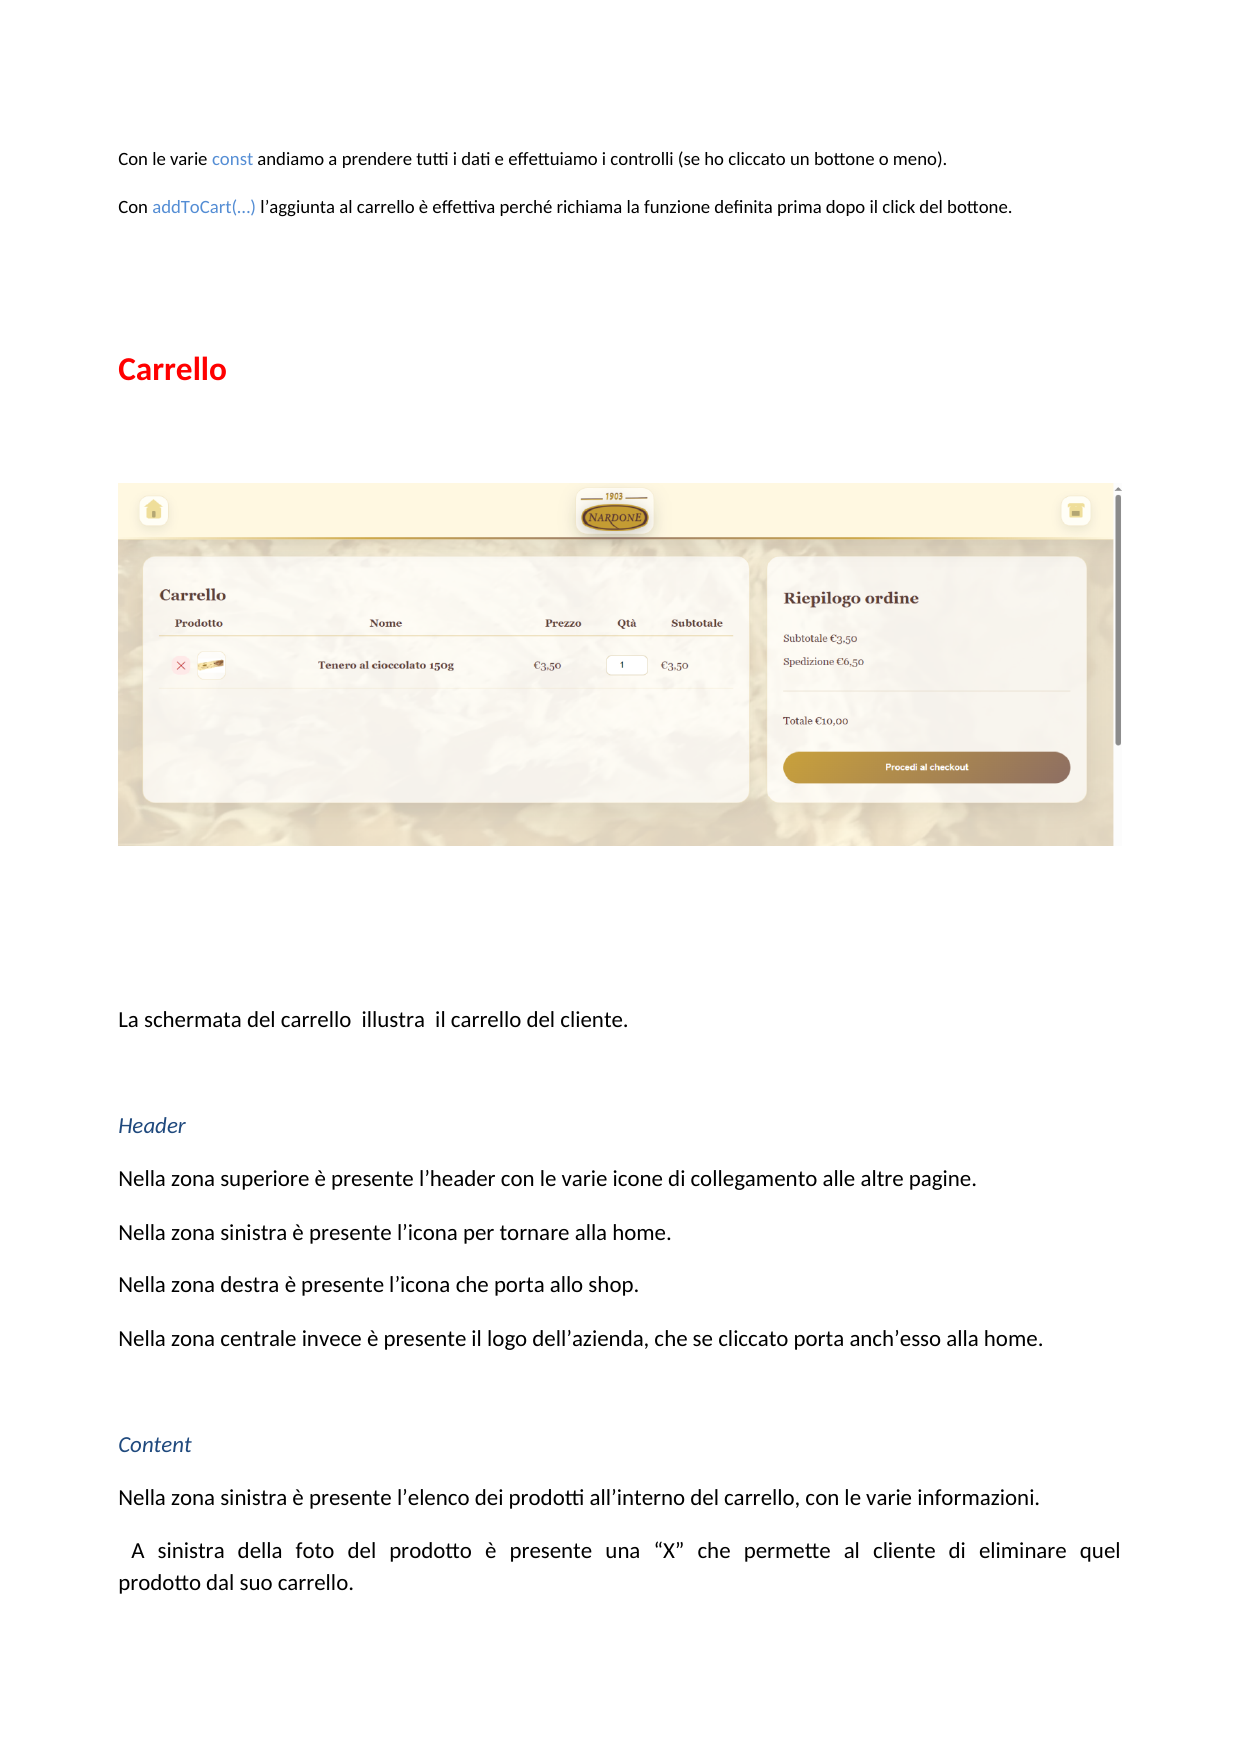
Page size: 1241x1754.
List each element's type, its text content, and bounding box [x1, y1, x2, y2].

text Con le varie const andiamo a prendere tutti i dati e effettuiamo i controlli (se ho cliccato un bottone o meno). [118, 148, 1122, 171]
text Con addToCart(…) l’aggiunta al carrello è effettiva perché richiama la funzione definita prima dopo il click del bottone. [118, 195, 1122, 218]
text A sinistra della foto del prodotto è presente una “X” che permette al cliente di eliminare quel prodotto dal suo carrello. [118, 1536, 1122, 1596]
text Header [118, 1112, 1122, 1139]
text Nella zona centrale invece è presente il logo dell’azienda, che se cliccato porta anch’esso alla home. [118, 1324, 1122, 1352]
picture [118, 483, 1123, 846]
text Nella zona sinistra è presente l’icona per tornare alla home. [118, 1218, 1122, 1246]
text Nella zona destra è presente l’icona che porta allo shop. [118, 1271, 1122, 1299]
text Nella zona sinistra è presente l’elenco dei prodotti all’interno del carrello, con le varie informazioni. [118, 1483, 1122, 1511]
text Carrello [118, 348, 1122, 389]
text La schermata del carrello illustra il carrello del cliente. [118, 1006, 1122, 1033]
text Nella zona superiore è presente l’header con le varie icone di collegamento alle altre pagine. [118, 1164, 1122, 1193]
text Content [118, 1430, 1122, 1458]
